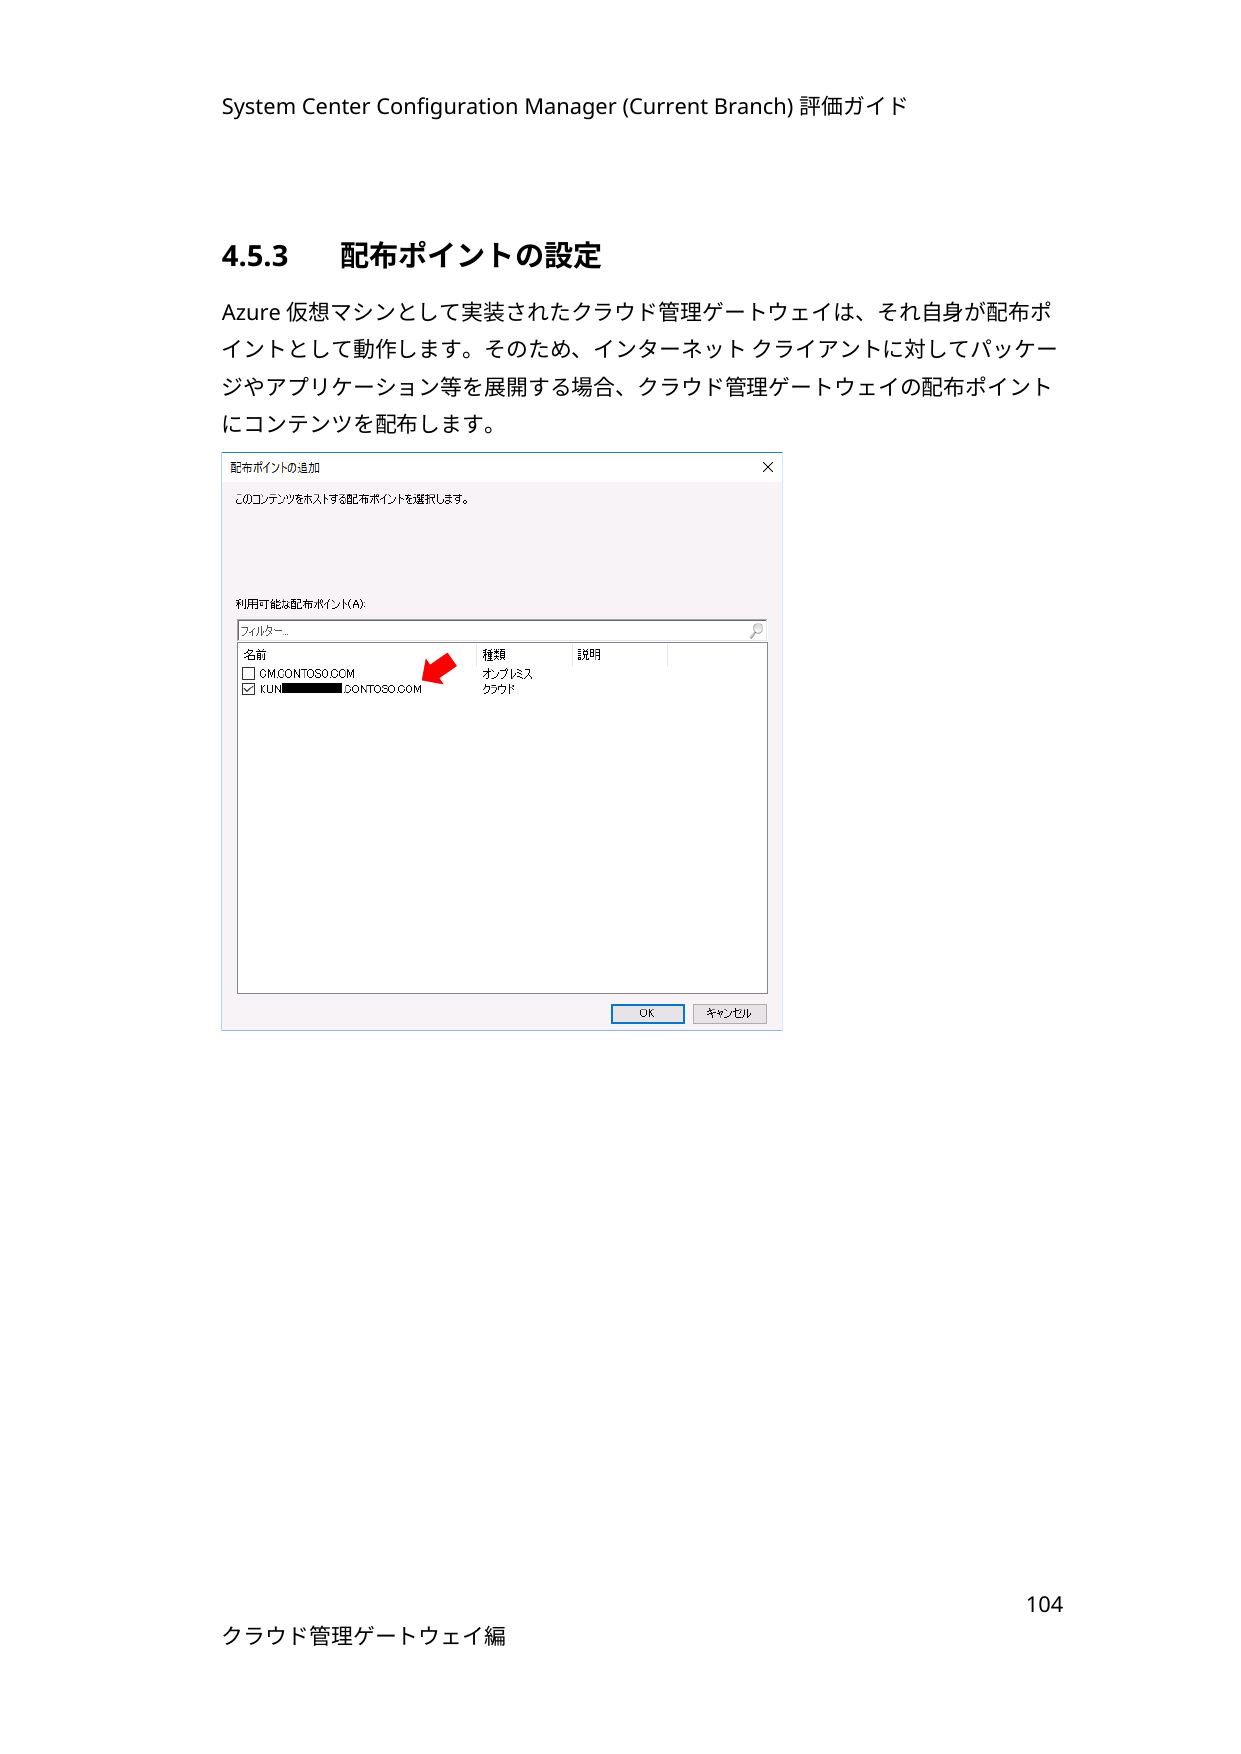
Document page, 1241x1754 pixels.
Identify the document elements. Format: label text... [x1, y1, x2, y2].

text Azure 仮想マシンとして実装されたクラウド管理ゲートウェイは、それ自身が配布ポイントとして動作します。そのため、インターネット クライアントに対してパッケージやアプリケーション等を展開する場合、クラウド管理ゲートウェイの配布ポイントにコンテンツを配布します。 [222, 292, 1063, 442]
picture [221, 452, 783, 1031]
subtitle 配布ポイントの設定 [222, 217, 1063, 292]
